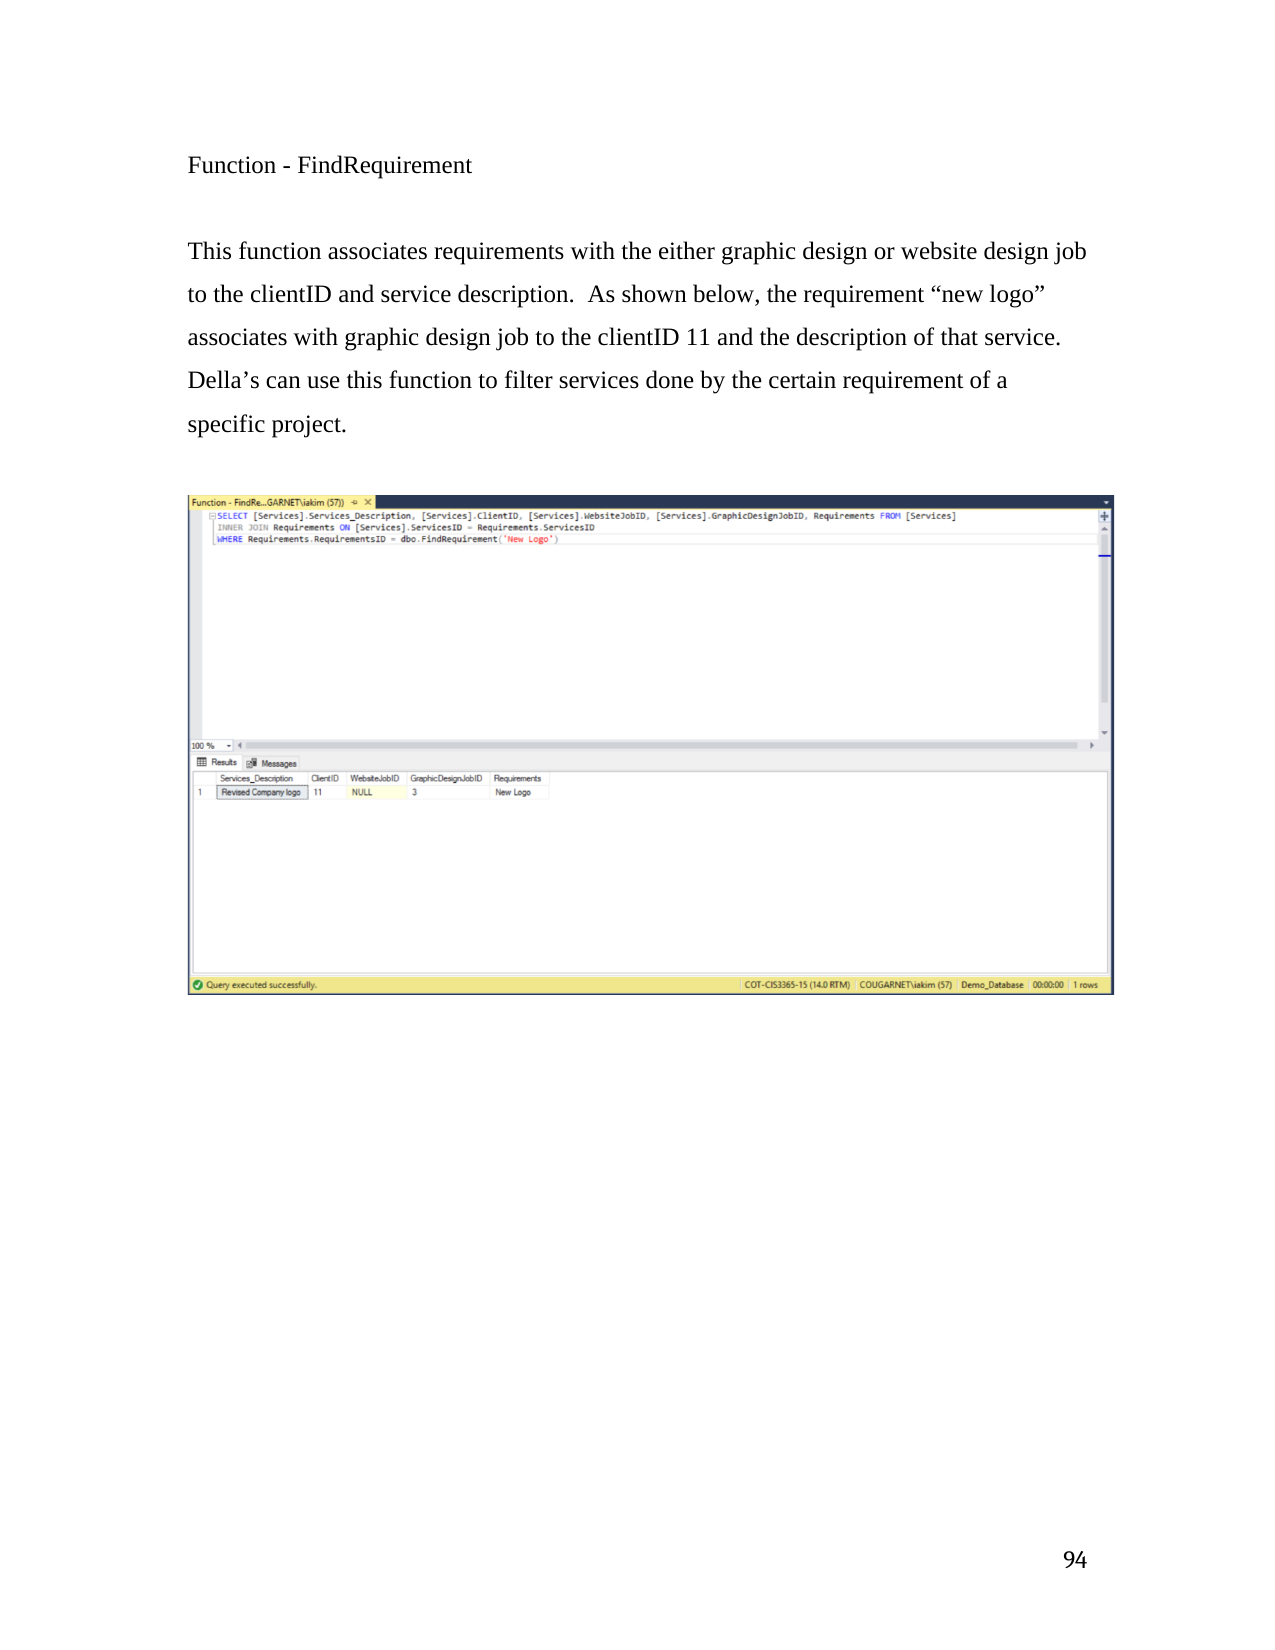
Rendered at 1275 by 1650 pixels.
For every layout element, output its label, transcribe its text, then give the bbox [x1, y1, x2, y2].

picture [187, 495, 1115, 995]
text This function associates requirements with the either graphic design or website design job to the clientID and service description. As shown below, the requirement “new logo” associates with graphic design job to the clientID 11 and the description of that service. Della’s can use this function to filter services done by the certain requirement of a specific project. [187, 236, 1087, 437]
text Function - FindRequirement [187, 150, 1087, 179]
